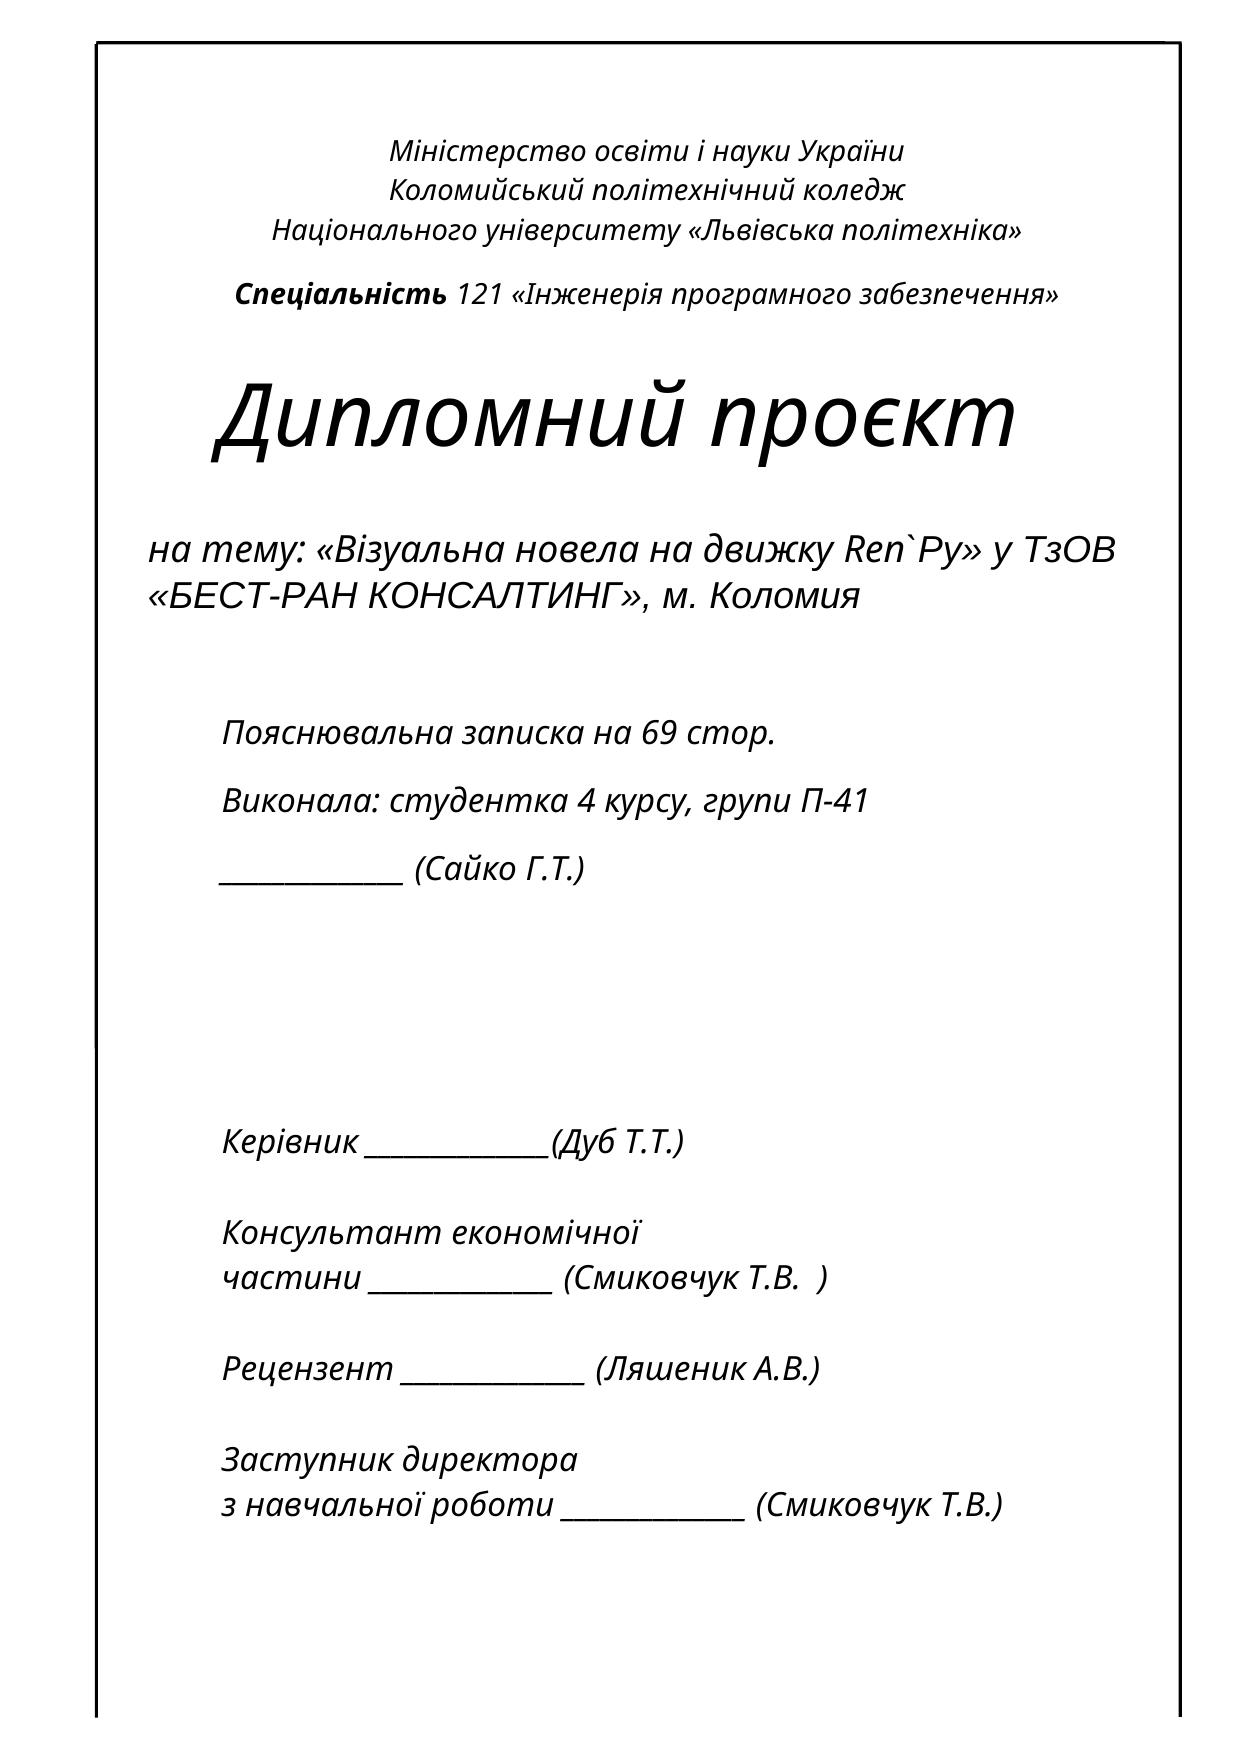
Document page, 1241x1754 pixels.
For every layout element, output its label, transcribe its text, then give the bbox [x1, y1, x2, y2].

text Національного університету «Львівська політехніка» [148, 209, 1146, 249]
text Заступник директора [148, 1436, 1152, 1481]
text з навчальної роботи ______________ (Смиковчук Т.В.) [148, 1481, 1152, 1526]
text Пояснювальна записка на 69 стор. [148, 709, 1152, 754]
text Дипломний проєкт [148, 352, 1090, 472]
text частини ______________ (Смиковчук Т.В. ) [148, 1254, 1152, 1299]
text Виконала: студентка 4 курсу, групи П-41 [148, 777, 1152, 822]
text Керівник ______________(Дуб Т.Т.) [148, 1118, 1152, 1163]
text Рецензент ______________ (Ляшеник А.В.) [148, 1345, 1152, 1390]
text ______________ (Сайко Г.Т.) [148, 845, 1152, 891]
text Коломийський політехнічний коледж [148, 169, 1146, 209]
text Спеціальність 121 «Інженерія програмного забезпечення» [148, 273, 1146, 313]
text на тему: «Візуальна новела на движку Ren`Py» у ТзОВ «БЕСТ-РАН КОНСАЛТИНГ», м. Коломия [148, 523, 1125, 617]
text Консультант економічної [148, 1208, 1152, 1254]
text Міністерство освіти і науки України [148, 130, 1146, 169]
